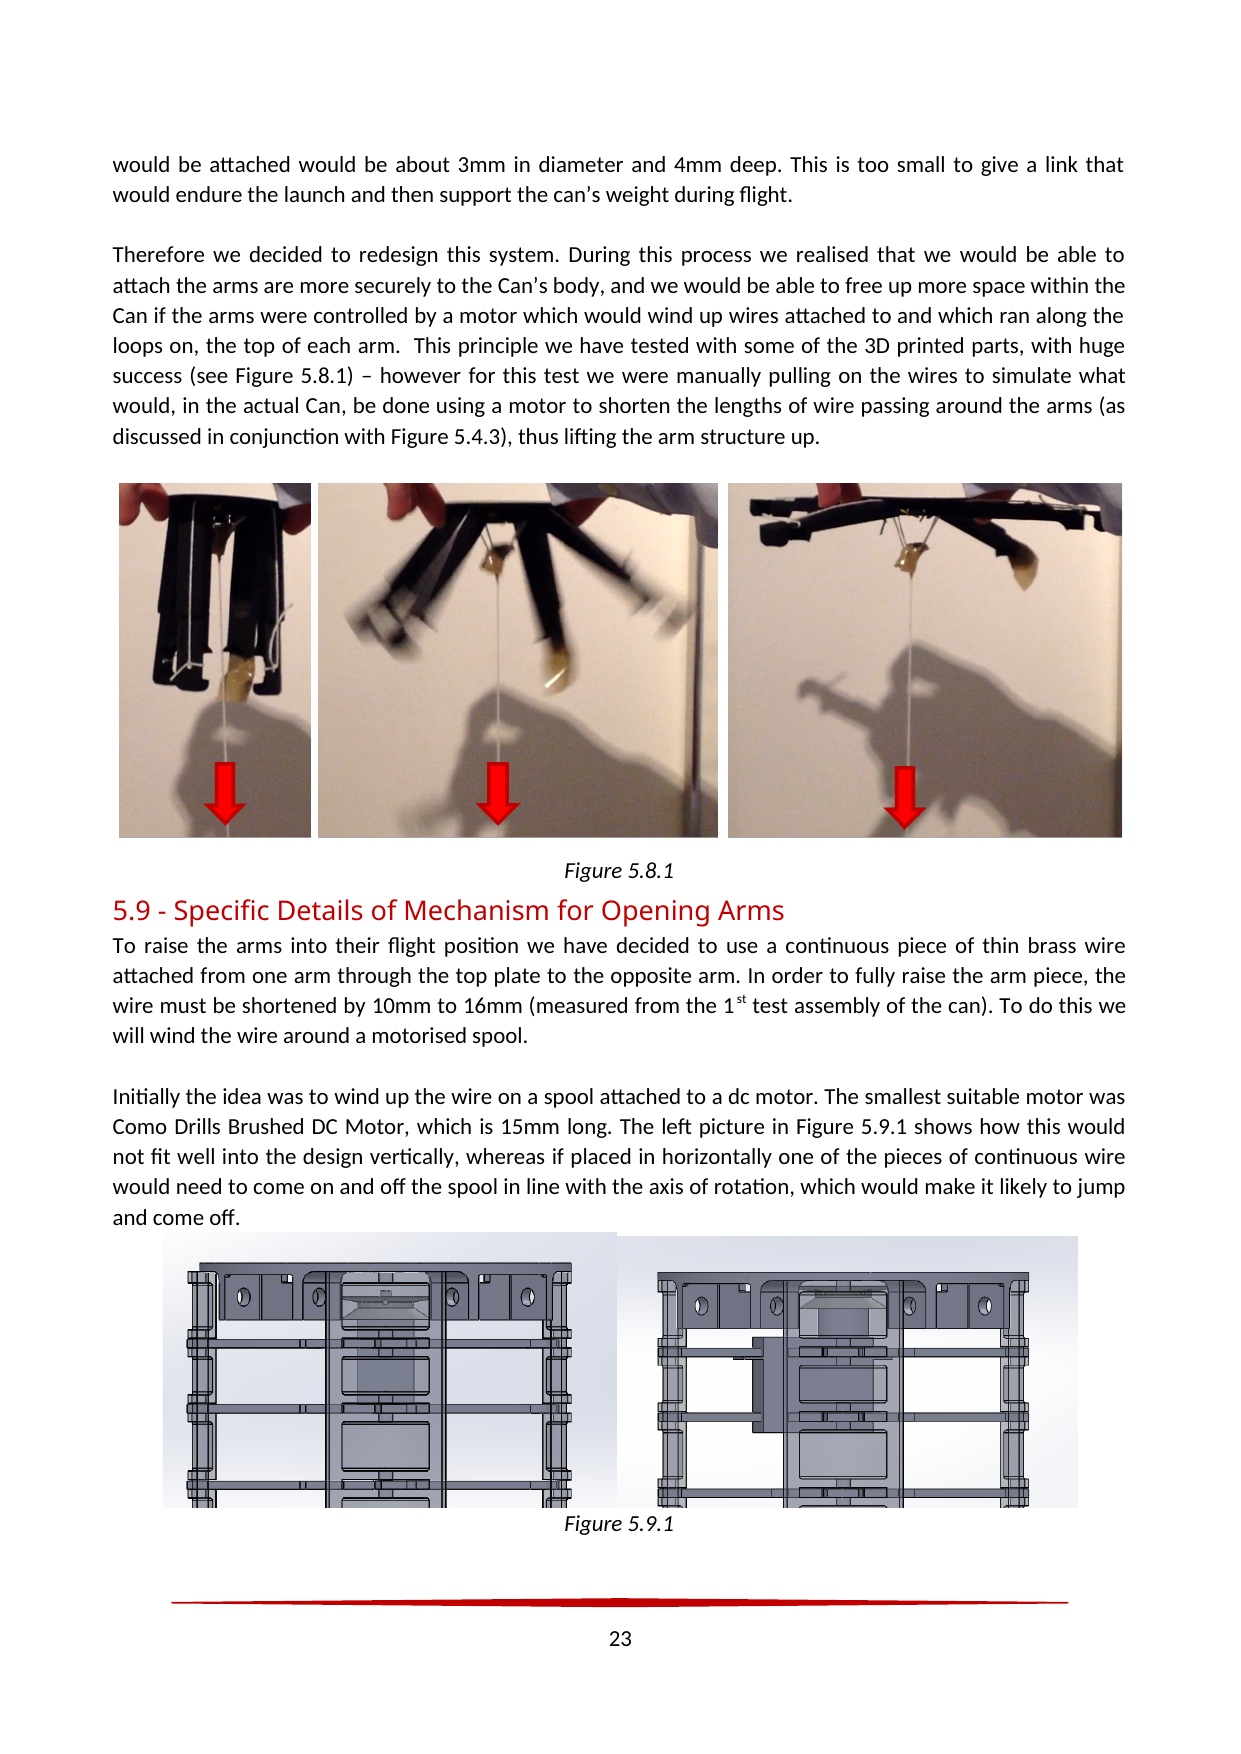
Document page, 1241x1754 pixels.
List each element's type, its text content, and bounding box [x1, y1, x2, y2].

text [112, 150, 1128, 208]
subtitle 5.9 - Specific Details of Mechanism for Opening Arms [112, 891, 1128, 928]
text Figure 5.9.1 [112, 1509, 1128, 1538]
text Initially the idea was to wind up the wire on a spool attached to a dc motor. The smallest suitable motor was Como Drills Brushed DC Motor, which is 15mm long. The left picture in Figure 5.9.1 shows how this would not fit well into the design vertically, whereas if placed in horizontally one of the pieces of continuous wire would need to come on and off the spool in line with the axis of rotation, which would make it likely to jump and come off. [112, 1082, 1128, 1231]
text To raise the arms into their flight position we have decided to use a continuous piece of thin brass wire attached from one arm through the top plate to the opposite arm. In order to fully raise the arm piece, the wire must be shortened by 10mm to 16mm (measured from the 1st test assembly of the can). To do this we will wind the wire around a motorised spool. [112, 931, 1128, 1049]
picture [162, 1232, 1078, 1508]
text Therefore we decided to redesign this system. During this process we realised that we would be able to attach the arms are more securely to the Can’s body, and we would be able to free up more space within the Can if the arms were controlled by a motor which would wind up wires attached to and which ran along the loops on, the top of each arm. This principle we have tested with some of the 3D printed parts, with huge success (see Figure 5.8.1) – however for this test we were manually pulling on the wires to simulate what would, in the actual Can, be done using a motor to shorten the lengths of wire passing around the arms (as discussed in conjunction with Figure 5.4.3), thus lifting the arm structure up. [112, 241, 1128, 450]
picture [118, 482, 1123, 838]
text Figure 5.8.1 [112, 857, 1128, 884]
